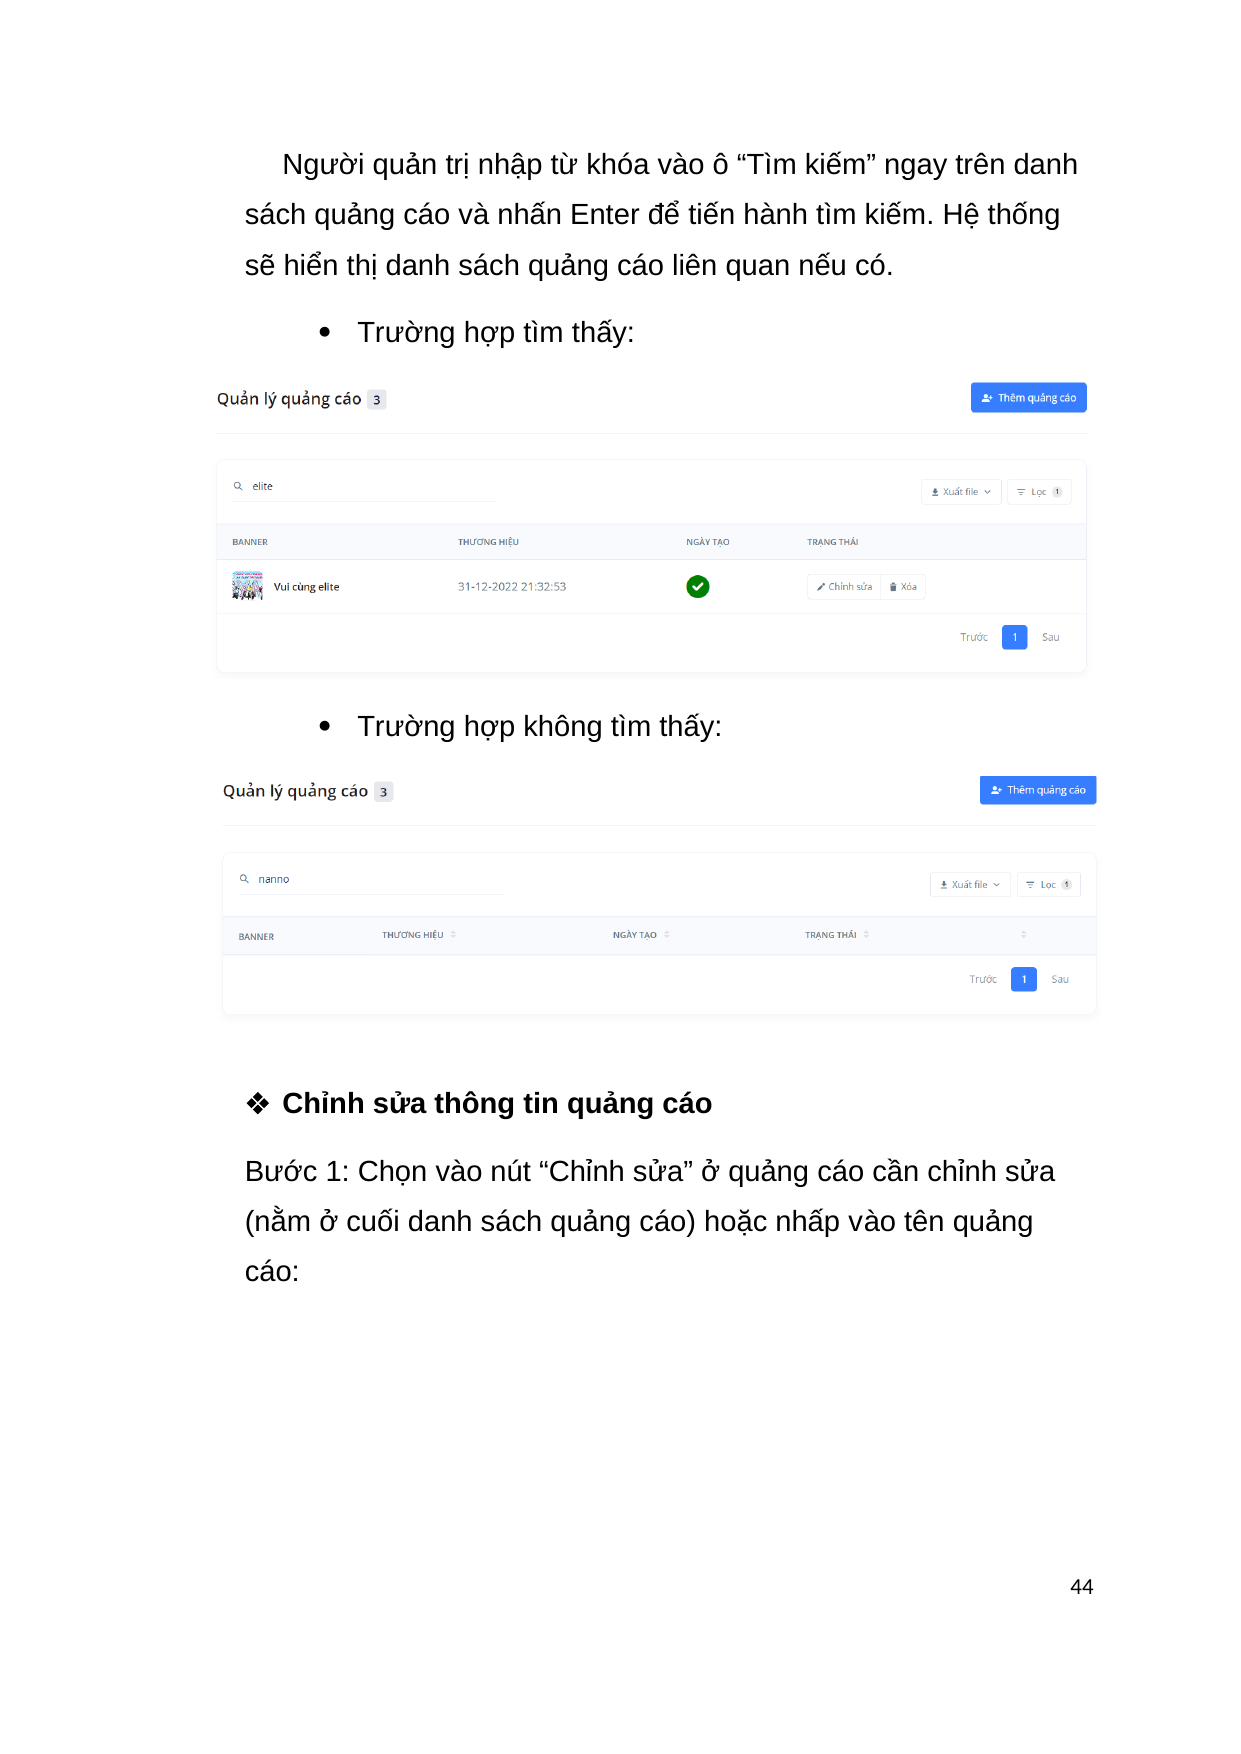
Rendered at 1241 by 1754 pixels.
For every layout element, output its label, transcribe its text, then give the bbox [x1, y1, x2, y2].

text Người quản trị nhập từ khóa vào ô “Tìm kiếm” ngay trên danh sách quảng cáo và nhấn Enter để tiến hành tìm kiếm. Hệ thống sẽ hiển thị danh sách quảng cáo liên quan nếu có. [244, 147, 1093, 281]
list Trường hợp tìm thấy: [319, 314, 1093, 348]
list Chỉnh sửa thông tin quảng cáo [244, 1086, 1093, 1120]
text Bước 1: Chọn vào nút “Chỉnh sửa” ở quảng cáo cần chỉnh sửa (nằm ở cuối danh sách quảng cáo) hoặc nhấp vào tên quảng cáo: [244, 1154, 1093, 1288]
list Trường hợp không tìm thấy: [319, 709, 1093, 743]
picture [216, 776, 1103, 1056]
picture [207, 381, 1094, 679]
